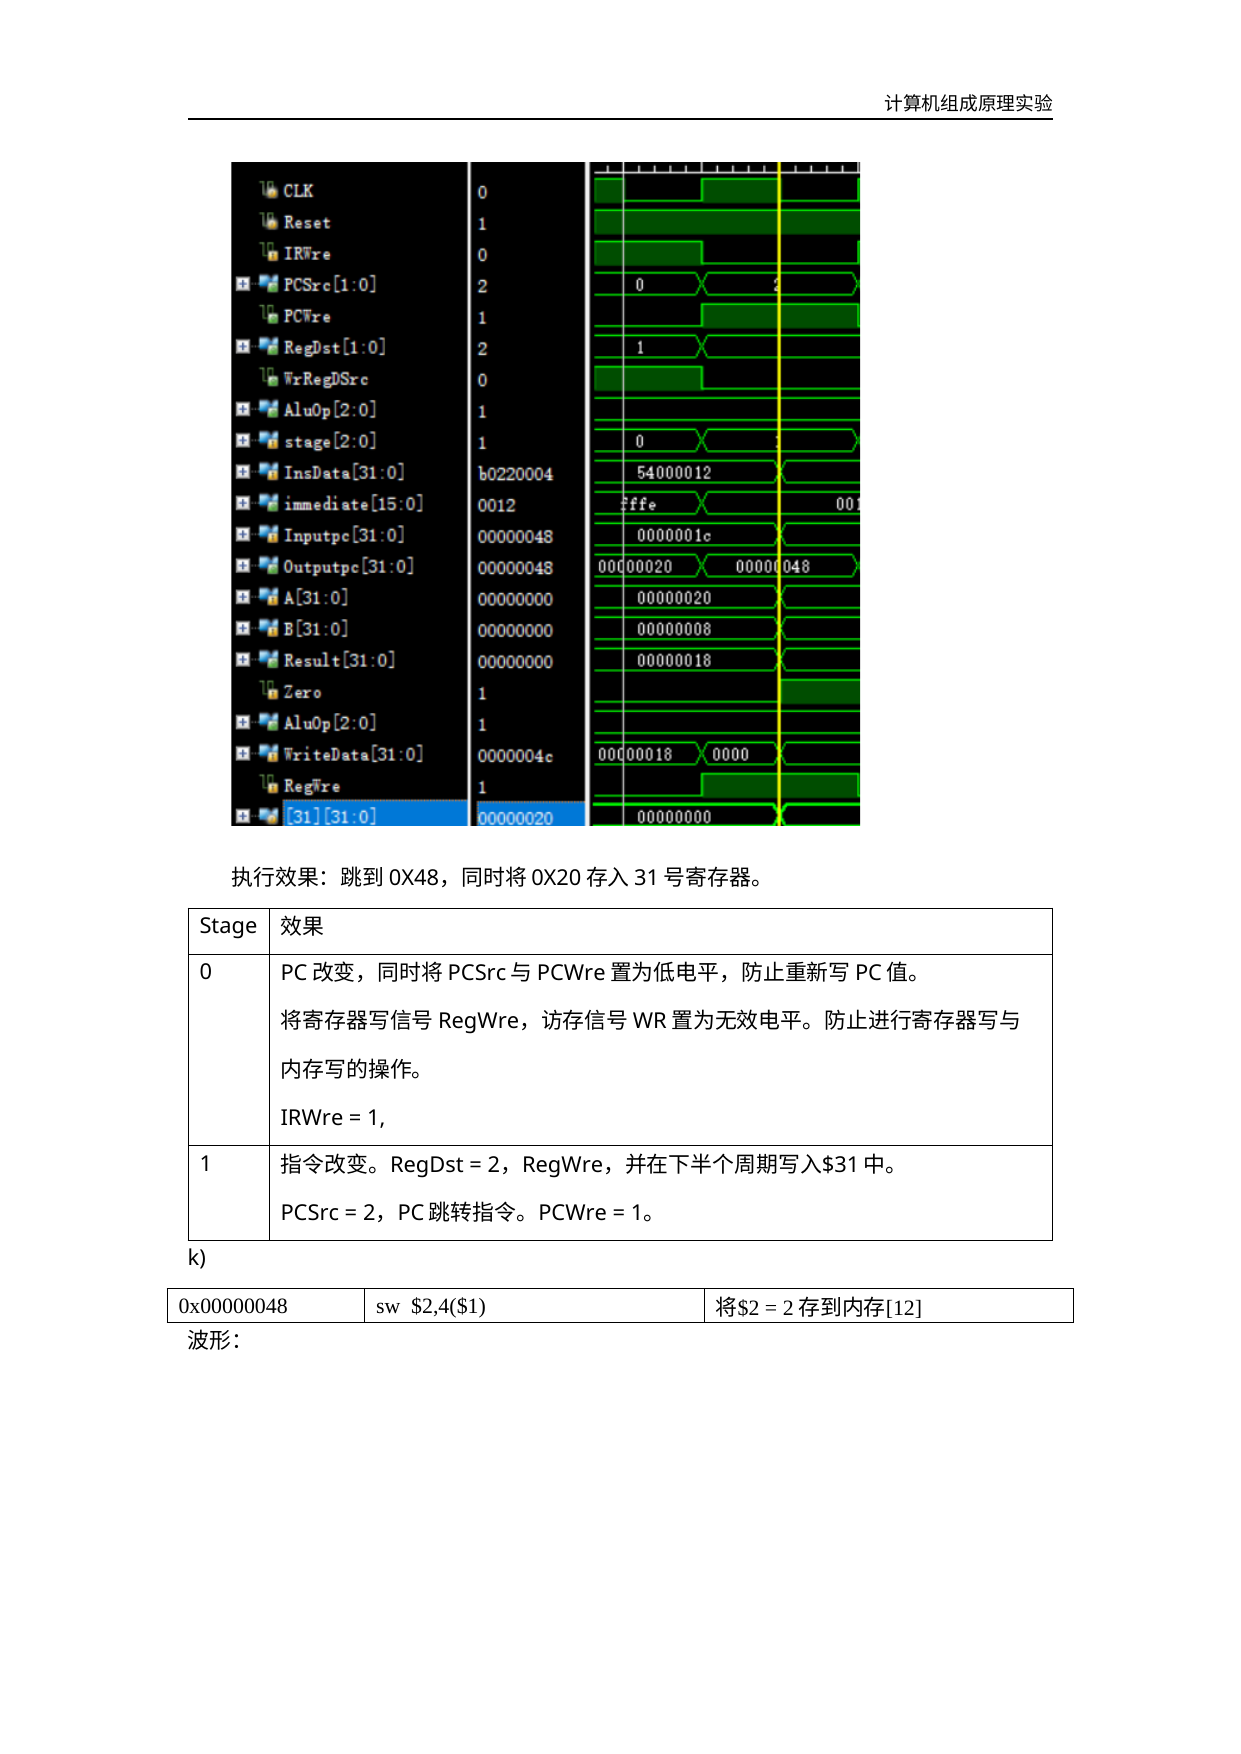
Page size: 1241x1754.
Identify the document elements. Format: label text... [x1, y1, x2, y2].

table_header 效果 [270, 909, 1052, 954]
table_header sw $2,4($1) [365, 1289, 704, 1322]
table_header 0x00000048 [168, 1289, 364, 1322]
text 执行效果：跳到0X48，同时将0X20存入31号寄存器。 [187, 859, 1053, 892]
table_cell 指令改变。RegDst = 2，RegWre，并在下半个周期写入$31中。 PCSrc = 2，PC跳转指令。PCWre = 1。 [270, 1146, 1052, 1239]
table_header 将$2 = 2存到内存[12] [705, 1289, 1073, 1322]
table_cell PC改变，同时将PCSrc与PCWre置为低电平，防止重新写PC值。 将寄存器写信号RegWre，访存信号WR置为无效电平。防止进行寄存器写与内存写的操作。 IRWre = 1, [270, 955, 1052, 1145]
text 波形： [187, 1323, 1053, 1355]
table_cell 1 [189, 1146, 269, 1239]
table_cell 0 [189, 955, 269, 1145]
table_header Stage [189, 909, 269, 954]
